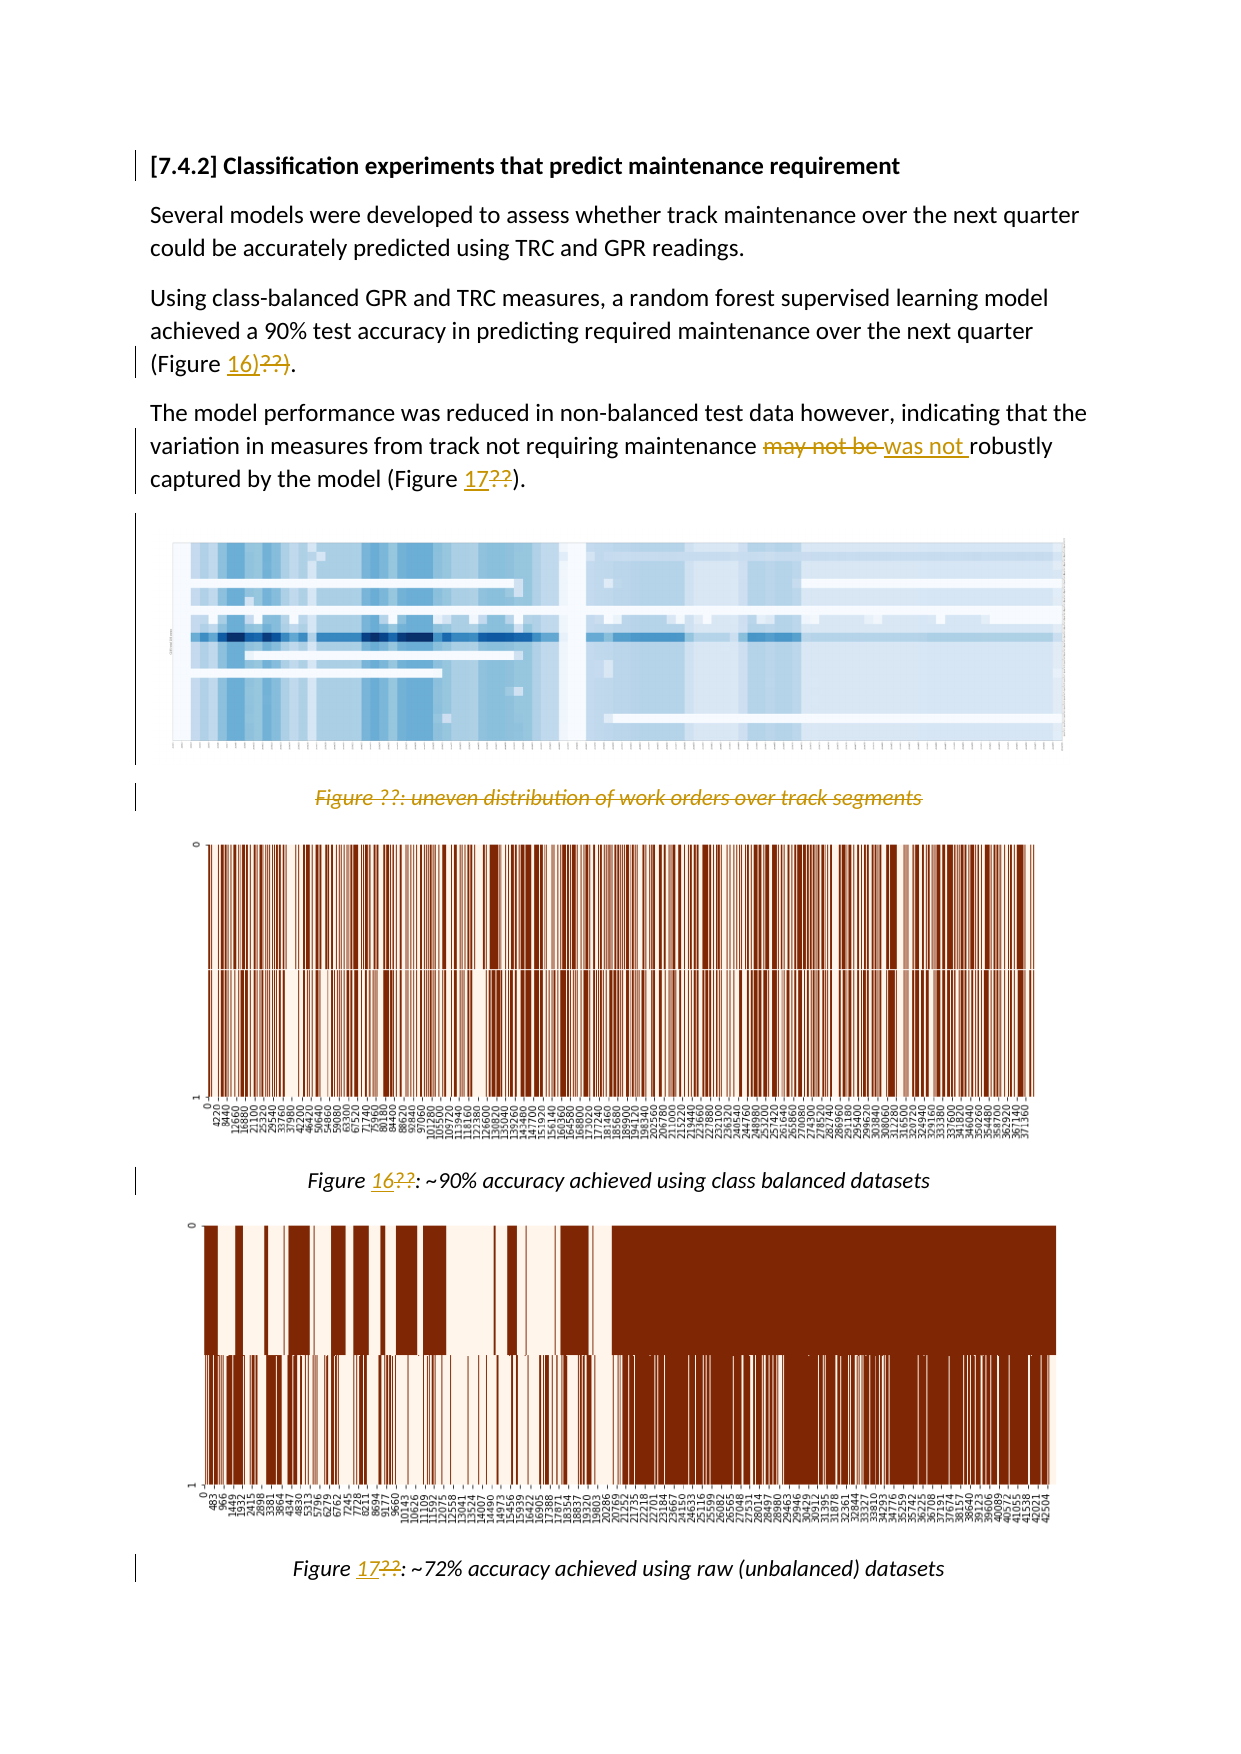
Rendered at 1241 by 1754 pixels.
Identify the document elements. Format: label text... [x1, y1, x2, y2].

text Several models were developed to assess whether track maintenance over the next quarter could be accurately predicted using TRC and GPR readings. [150, 199, 1090, 263]
text Using class-balanced GPR and TRC measures, a random forest supervised learning model achieved a 90% test accuracy in predicting required maintenance over the next quarter (Figure . [150, 282, 1090, 378]
text [7.4.2] Classification experiments that predict maintenance requirement [150, 150, 1090, 181]
picture [176, 830, 1064, 1148]
text Figure : ~90% accuracy achieved using class balanced datasets [150, 1167, 1090, 1195]
text Figure : ~72% accuracy achieved using raw (unbalanced) datasets [150, 1554, 1090, 1582]
picture [173, 1213, 1067, 1536]
text The model performance was reduced in non-balanced test data however, indicating that the variation in measures from track not requiring maintenance robustly captured by the model (Figure ). [150, 397, 1090, 494]
picture [154, 529, 1069, 765]
